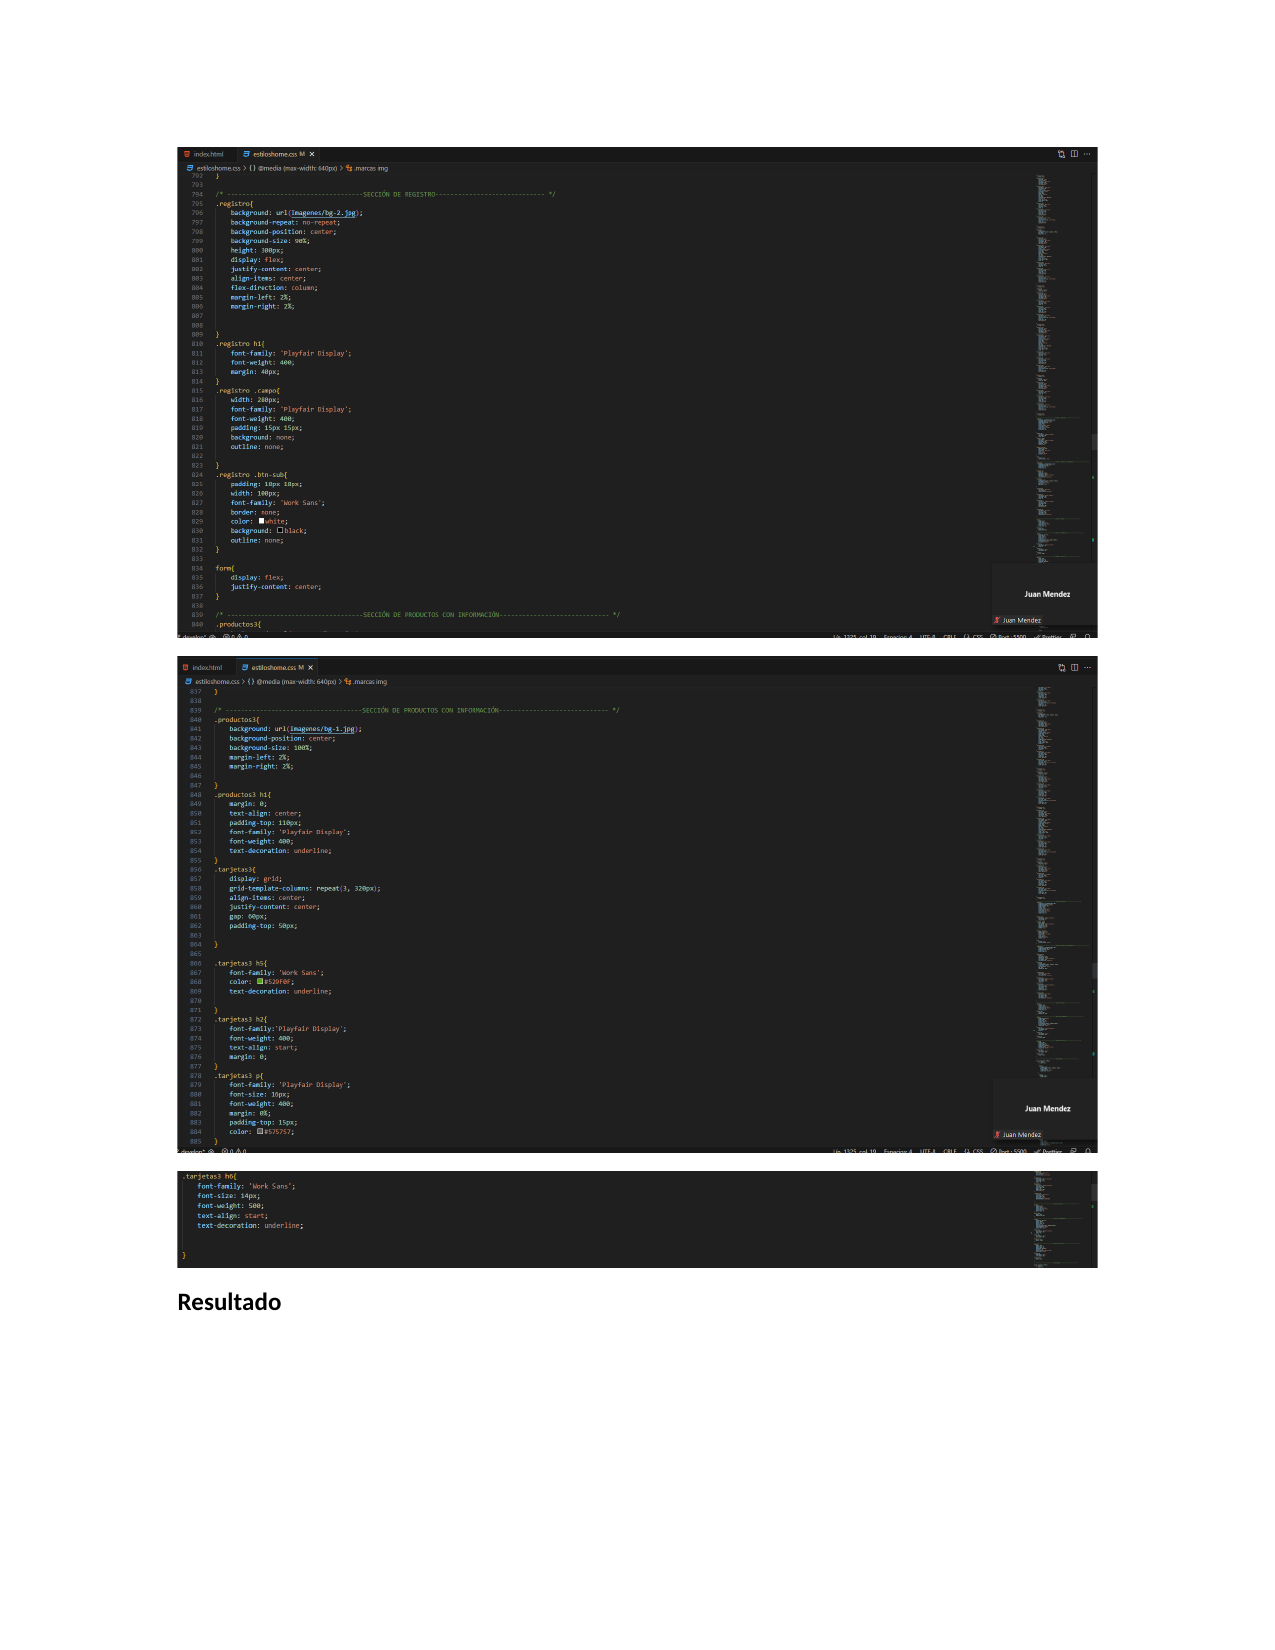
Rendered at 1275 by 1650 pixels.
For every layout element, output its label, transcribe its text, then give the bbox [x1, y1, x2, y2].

picture [177, 147, 1098, 638]
text Resultado [177, 1286, 1098, 1317]
picture [177, 1171, 1098, 1268]
picture [177, 656, 1098, 1153]
